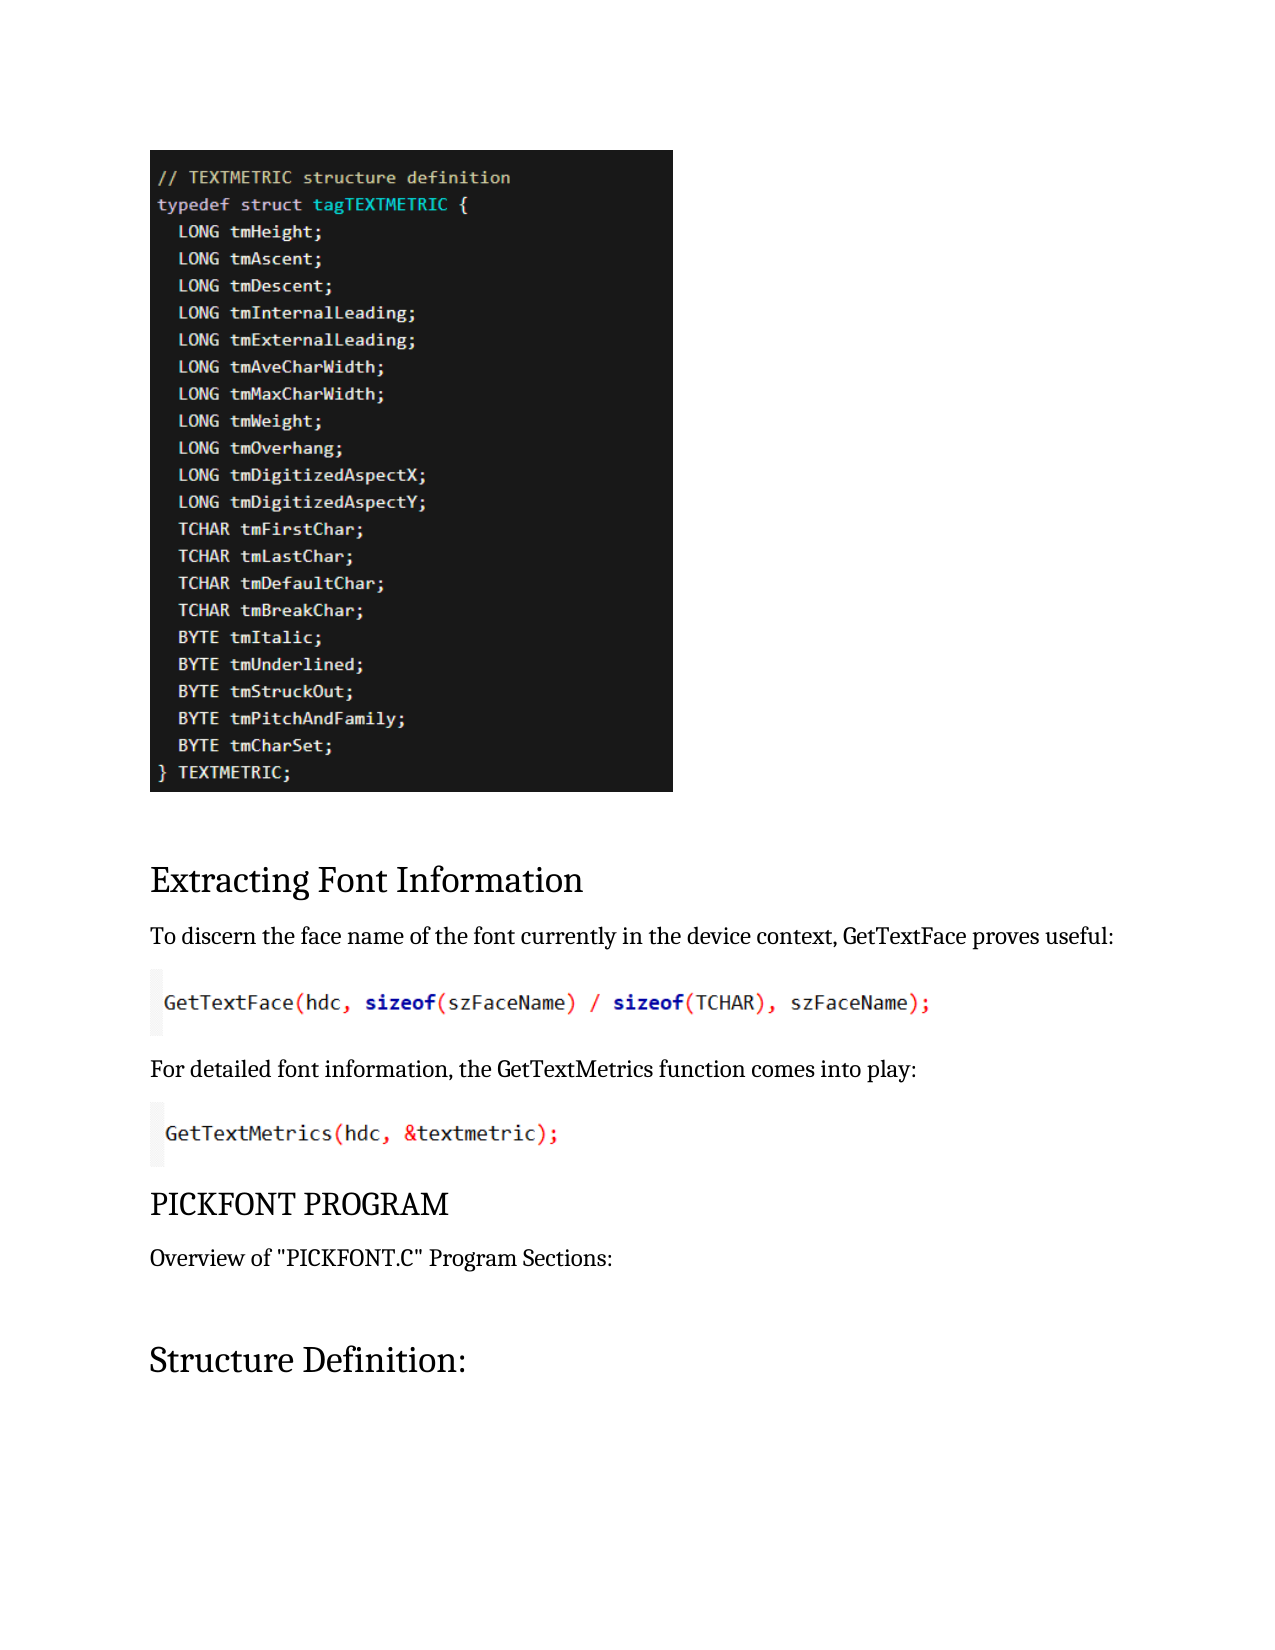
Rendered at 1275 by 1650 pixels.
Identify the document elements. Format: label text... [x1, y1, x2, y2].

picture [150, 969, 992, 1036]
picture [150, 150, 673, 792]
text PICKFONT PROGRAM [150, 1186, 1125, 1224]
text Overview of "PICKFONT.C" Program Sections: [150, 1244, 1125, 1272]
text For detailed font information, the GetTextMetrics function comes into play: [150, 1054, 1125, 1083]
text Extracting Font Information [150, 859, 1125, 902]
picture [150, 1102, 609, 1167]
text To discern the face name of the font currently in the device context, GetTextFace proves useful: [150, 922, 1125, 951]
text Structure Definition: [150, 1339, 1125, 1382]
